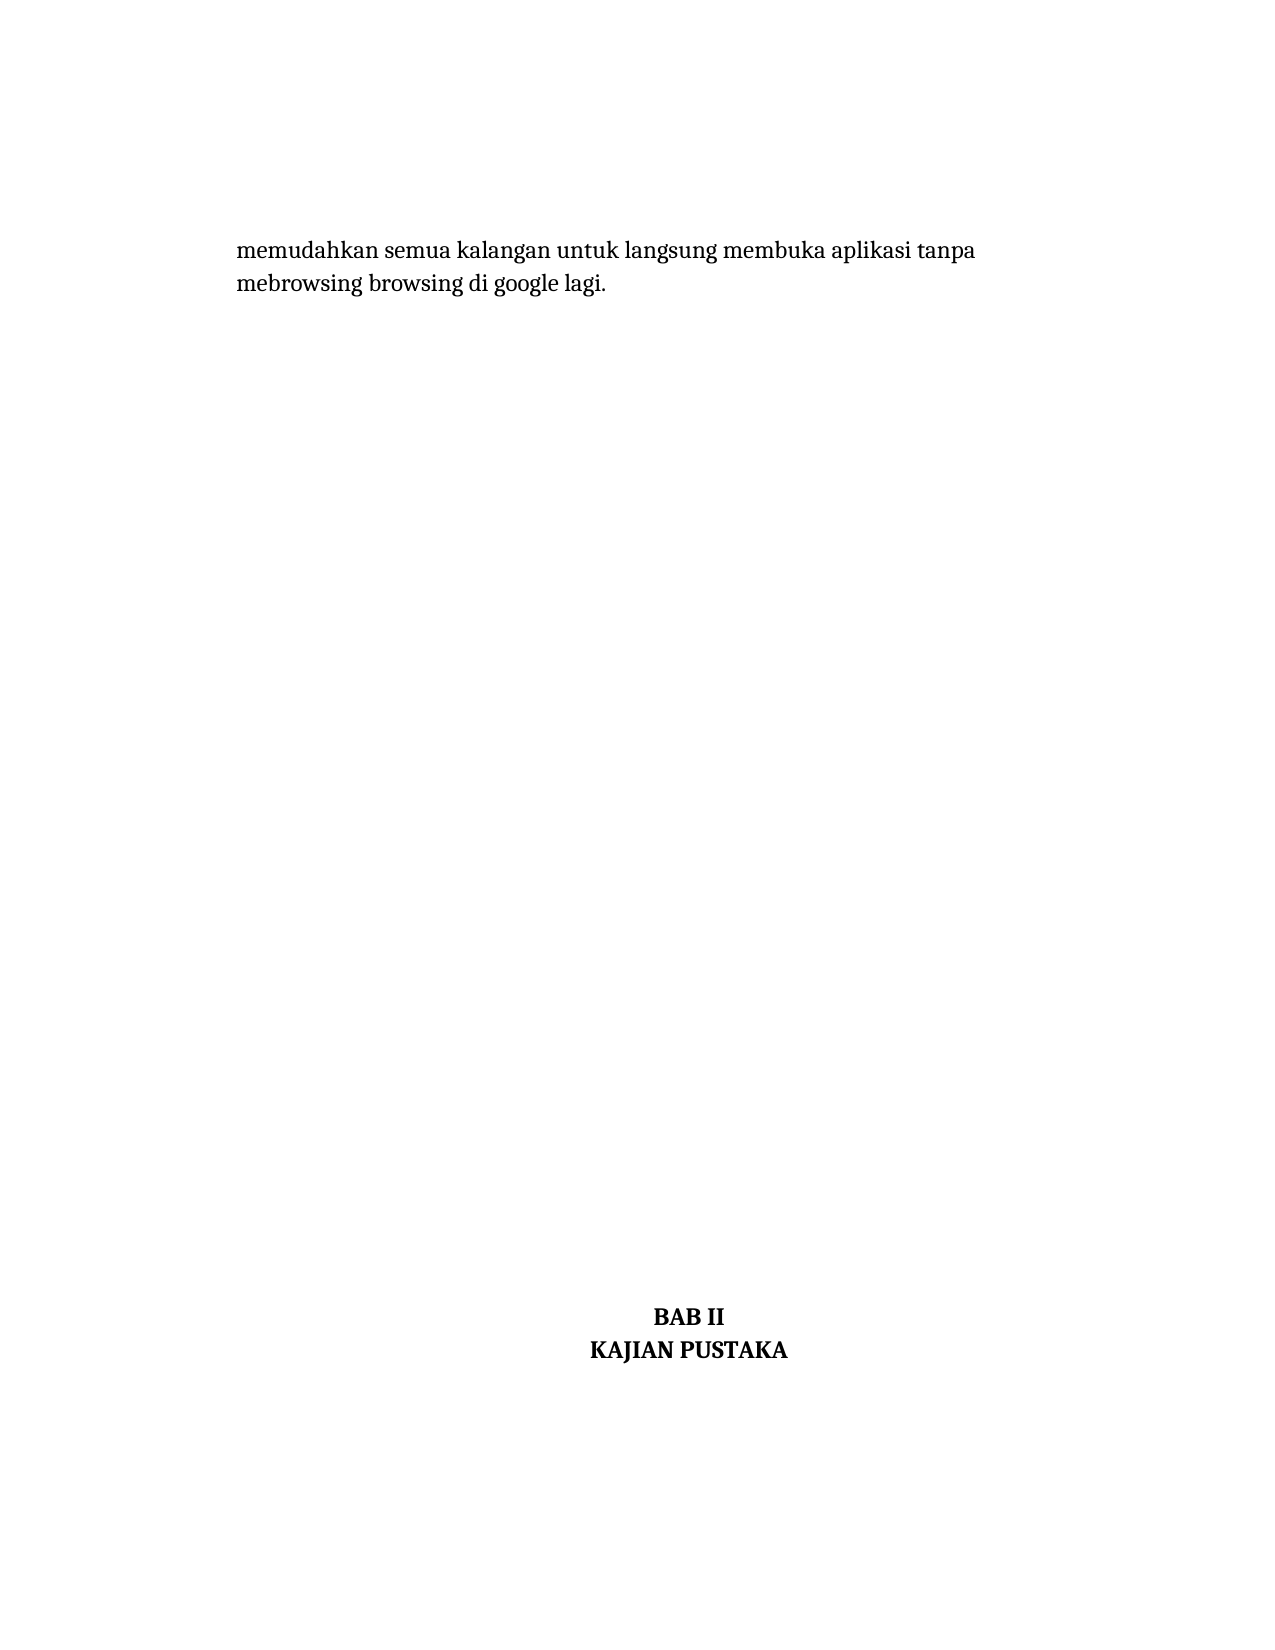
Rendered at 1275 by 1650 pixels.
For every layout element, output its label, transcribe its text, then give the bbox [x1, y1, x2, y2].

list BAB II [280, 1303, 1098, 1332]
list KAJIAN PUSTAKA [280, 1336, 1098, 1365]
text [236, 236, 1098, 298]
